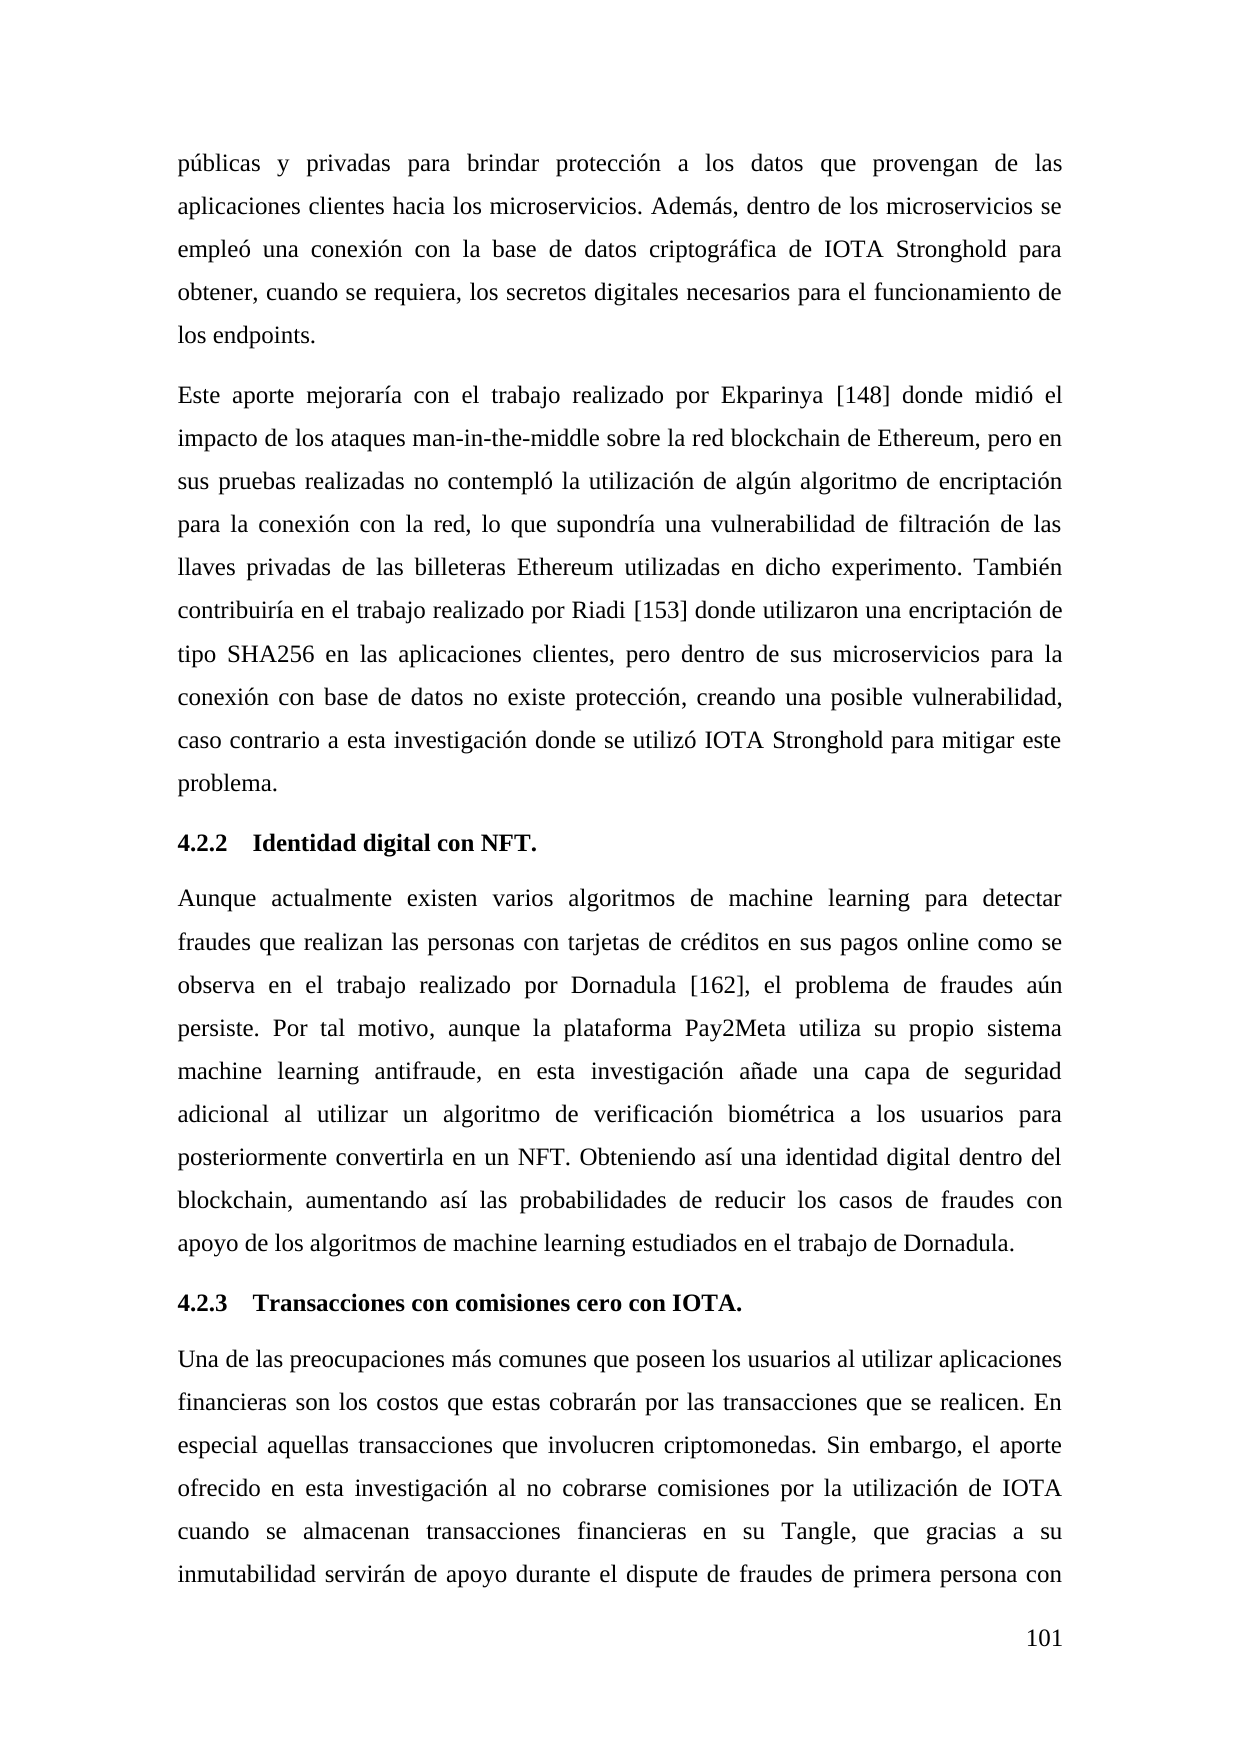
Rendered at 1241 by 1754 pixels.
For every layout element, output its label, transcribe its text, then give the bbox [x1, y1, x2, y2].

list Identidad digital con NFT. [177, 828, 1063, 857]
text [177, 148, 1063, 349]
list Transacciones con comisiones cero con IOTA. [177, 1288, 1063, 1317]
text Aunque actualmente existen varios algoritmos de machine learning para detectar fraudes que realizan las personas con tarjetas de créditos en sus pagos online como se observa en el trabajo realizado por Dornadula , el problema de fraudes aún persiste. Por tal motivo, aunque la plataforma Pay2Meta utiliza su propio sistema machine learning antifraude, en esta investigación añade una capa de seguridad adicional al utilizar un algoritmo de verificación biométrica a los usuarios para posteriormente convertirla en un NFT. Obteniendo así una identidad digital dentro del blockchain, aumentando así las probabilidades de reducir los casos de fraudes con apoyo de los algoritmos de machine learning estudiados en el trabajo de Dornadula. [177, 883, 1063, 1257]
text Este aporte mejoraría con el trabajo realizado por Ekparinya donde midió el impacto de los ataques man-in-the-middle sobre la red blockchain de Ethereum, pero en sus pruebas realizadas no contempló la utilización de algún algoritmo de encriptación para la conexión con la red, lo que supondría una vulnerabilidad de filtración de las llaves privadas de las billeteras Ethereum utilizadas en dicho experimento. También contribuiría en el trabajo realizado por Riadi donde utilizaron una encriptación de tipo SHA256 en las aplicaciones clientes, pero dentro de sus microservicios para la conexión con base de datos no existe protección, creando una posible vulnerabilidad, caso contrario a esta investigación donde se utilizó IOTA Stronghold para mitigar este problema. [177, 380, 1063, 797]
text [177, 1344, 1063, 1588]
